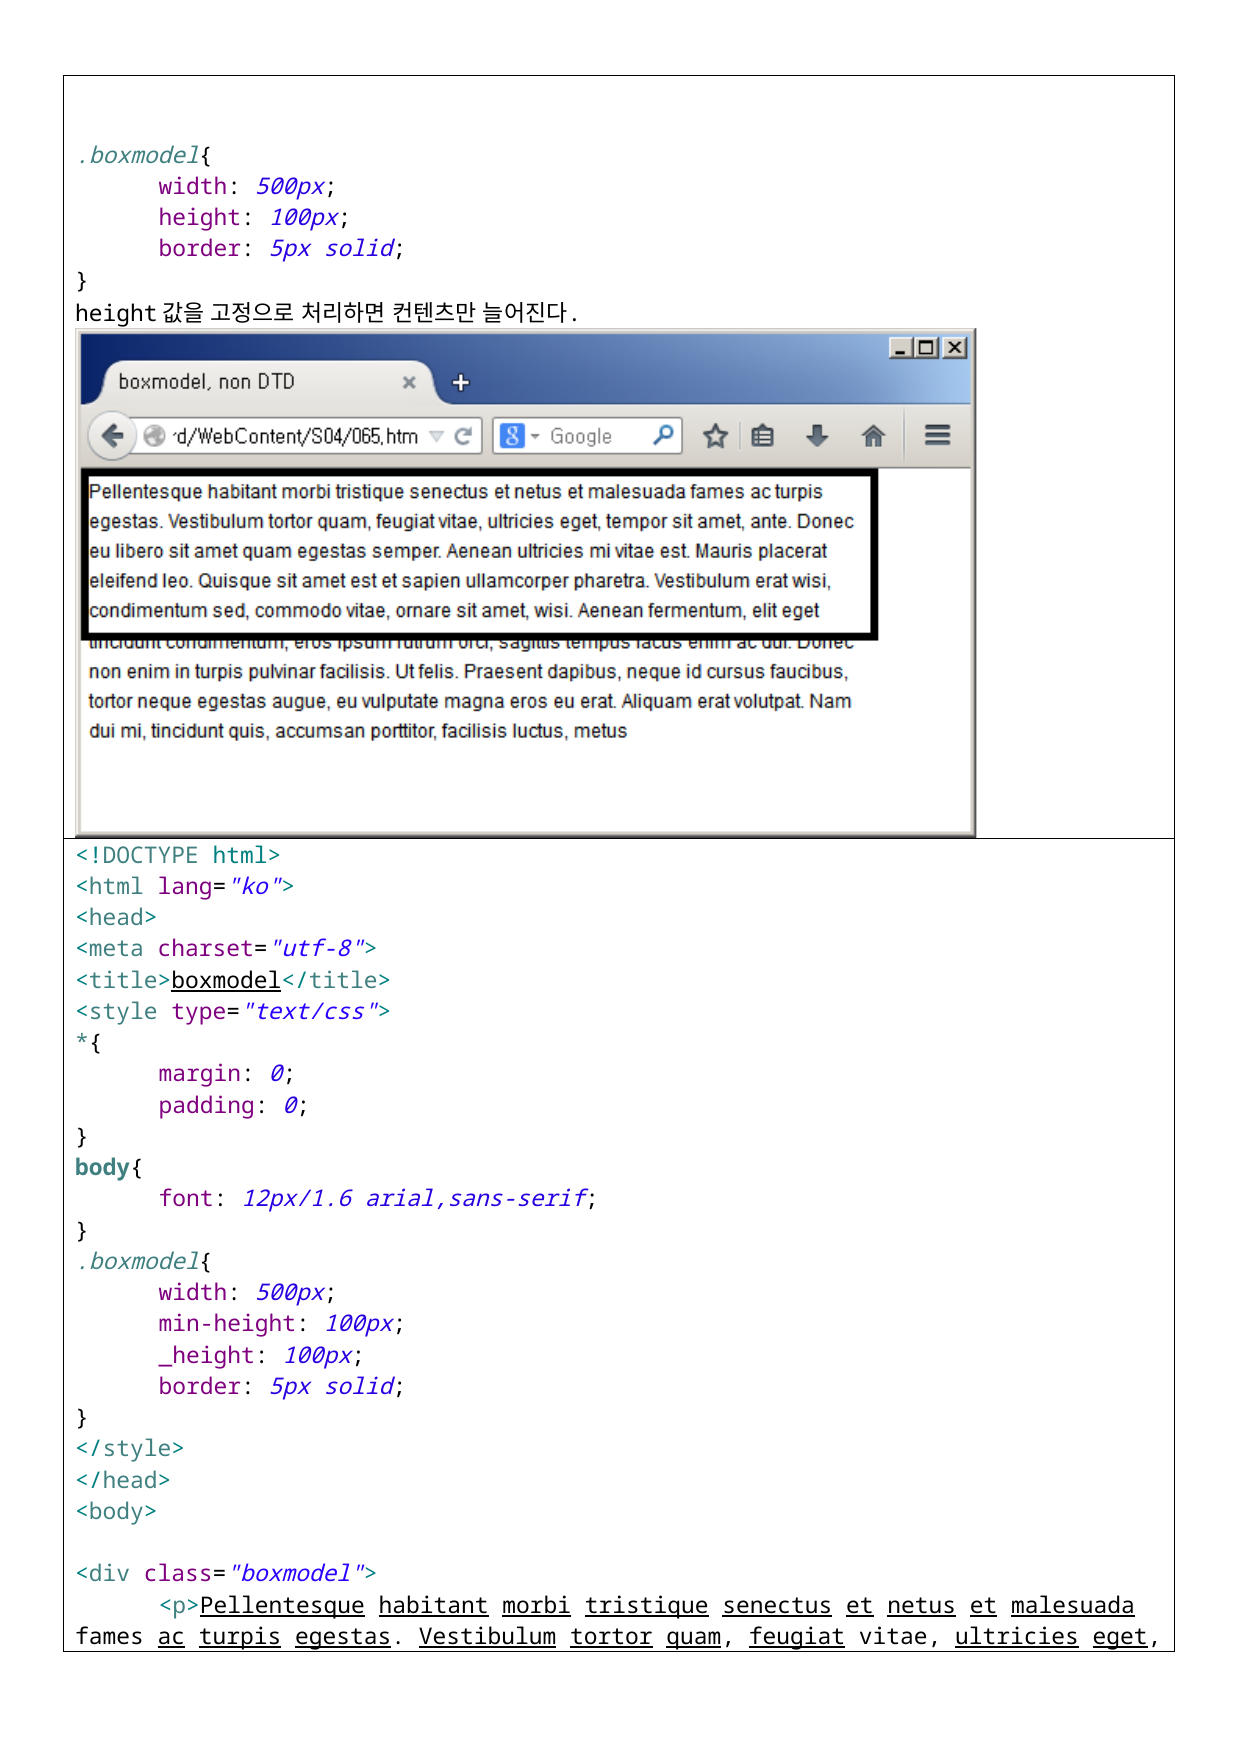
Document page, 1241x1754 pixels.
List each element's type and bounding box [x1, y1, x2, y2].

table_header [64, 76, 1174, 838]
picture [75, 328, 977, 838]
table_cell [64, 839, 1174, 1651]
